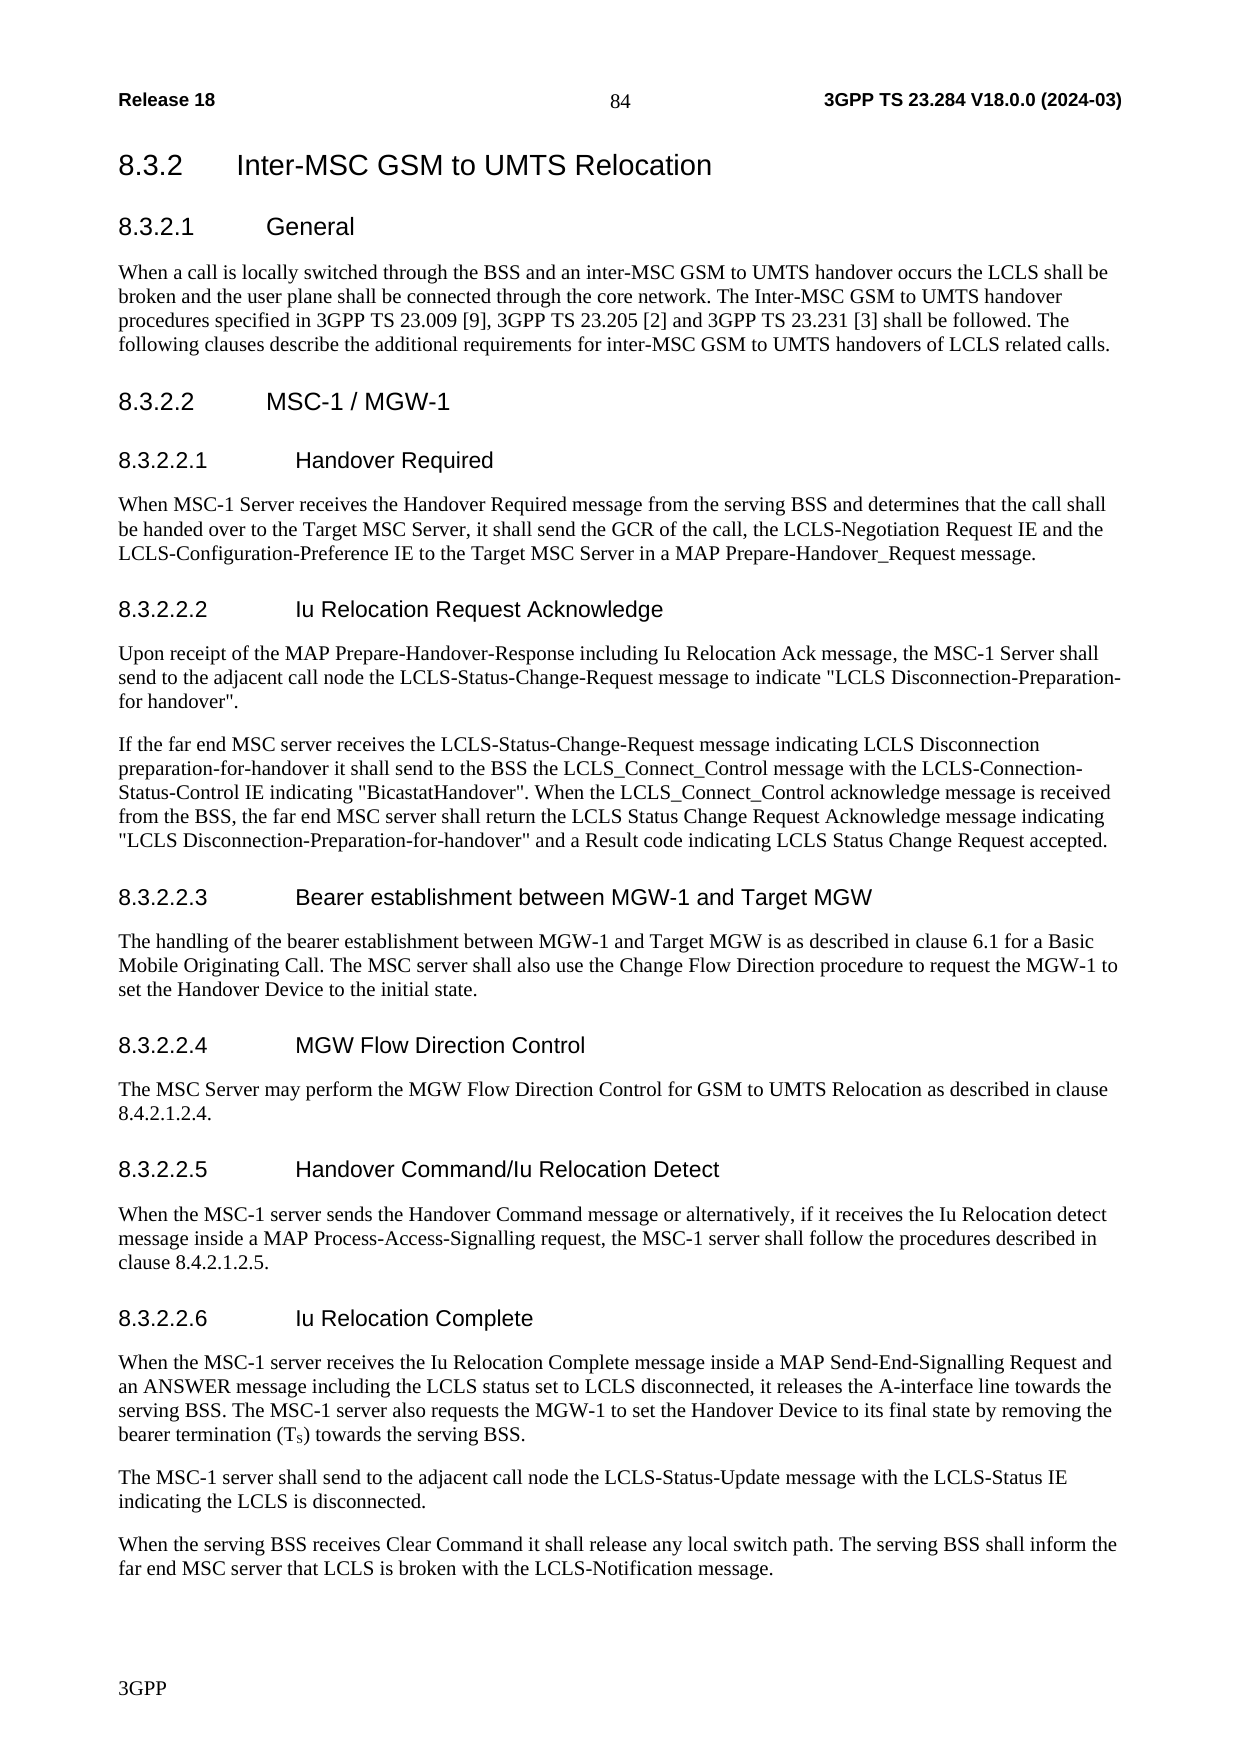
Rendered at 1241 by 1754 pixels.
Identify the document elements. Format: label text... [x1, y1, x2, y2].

text Upon receipt of the MAP Prepare-Handover-Response including Iu Relocation Ack message, the MSC-1 Server shall send to the adjacent call node the LCLS-Status-Change-Request message to indicate "LCLS Disconnection-Preparation-for handover". [118, 641, 1122, 713]
text The MSC Server may perform the MGW Flow Direction Control for GSM to UMTS Relocation as described in clause 8.4.2.1.2.4. [118, 1077, 1122, 1125]
subtitle 8.3.2.2.5 Handover Command/Iu Relocation Detect [118, 1156, 1122, 1183]
text The MSC-1 server shall send to the adjacent call node the LCLS-Status-Update message with the LCLS-Status IE indicating the LCLS is disconnected. [118, 1465, 1122, 1513]
text When a call is locally switched through the BSS and an inter-MSC GSM to UMTS handover occurs the LCLS shall be broken and the user plane shall be connected through the core network. The Inter-MSC GSM to UMTS handover procedures specified in 3GPP TS 23.009 [9], 3GPP TS 23.205 [2] and 3GPP TS 23.231 [3] shall be followed. The following clauses describe the additional requirements for inter-MSC GSM to UMTS handovers of LCLS related calls. [118, 260, 1122, 356]
subtitle 8.3.2 Inter-MSC GSM to UMTS Relocation [118, 147, 1122, 181]
text When the serving BSS receives Clear Command it shall release any local switch path. The serving BSS shall inform the far end MSC server that LCLS is broken with the LCLS-Notification message. [118, 1532, 1122, 1580]
text When the MSC-1 server receives the Iu Relocation Complete message inside a MAP Send-End-Signalling Request and an ANSWER message including the LCLS status set to LCLS disconnected, it releases the A-interface line towards the serving BSS. The MSC-1 server also requests the MGW-1 to set the Handover Device to its final state by removing the bearer termination (TS) towards the serving BSS. [118, 1350, 1122, 1446]
text When MSC-1 Server receives the Handover Required message from the serving BSS and determines that the call shall be handed over to the Target MSC Server, it shall send the GCR of the call, the LCLS-Negotiation Request IE and the LCLS-Configuration-Preference IE to the Target MSC Server in a MAP Prepare-Handover_Request message. [118, 492, 1122, 564]
subtitle 8.3.2.2.6 Iu Relocation Complete [118, 1305, 1122, 1331]
subtitle 8.3.2.2.1 Handover Required [118, 447, 1122, 474]
text When the MSC-1 server sends the Handover Command message or alternatively, if it receives the Iu Relocation detect message inside a MAP Process-Access-Signalling request, the MSC-1 server shall follow the procedures described in clause 8.4.2.1.2.5. [118, 1202, 1122, 1274]
subtitle 8.3.2.1 General [118, 212, 1122, 241]
text The handling of the bearer establishment between MGW-1 and Target MGW is as described in clause 6.1 for a Basic Mobile Originating Call. The MSC server shall also use the Change Flow Direction procedure to request the MGW-1 to set the Handover Device to the initial state. [118, 928, 1122, 1001]
subtitle 8.3.2.2.4 MGW Flow Direction Control [118, 1032, 1122, 1058]
subtitle 8.3.2.2.2 Iu Relocation Request Acknowledge [118, 596, 1122, 622]
subtitle 8.3.2.2.3 Bearer establishment between MGW-1 and Target MGW [118, 883, 1122, 910]
text If the far end MSC server receives the LCLS-Status-Change-Request message indicating LCLS Disconnection preparation-for-handover it shall send to the BSS the LCLS_Connect_Control message with the LCLS-Connection-Status-Control IE indicating "BicastatHandover". When the LCLS_Connect_Control acknowledge message is received from the BSS, the far end MSC server shall return the LCLS Status Change Request Acknowledge message indicating "LCLS Disconnection-Preparation-for-handover" and a Result code indicating LCLS Status Change Request accepted. [118, 732, 1122, 852]
subtitle 8.3.2.2 MSC-1 / MGW-1 [118, 387, 1122, 416]
